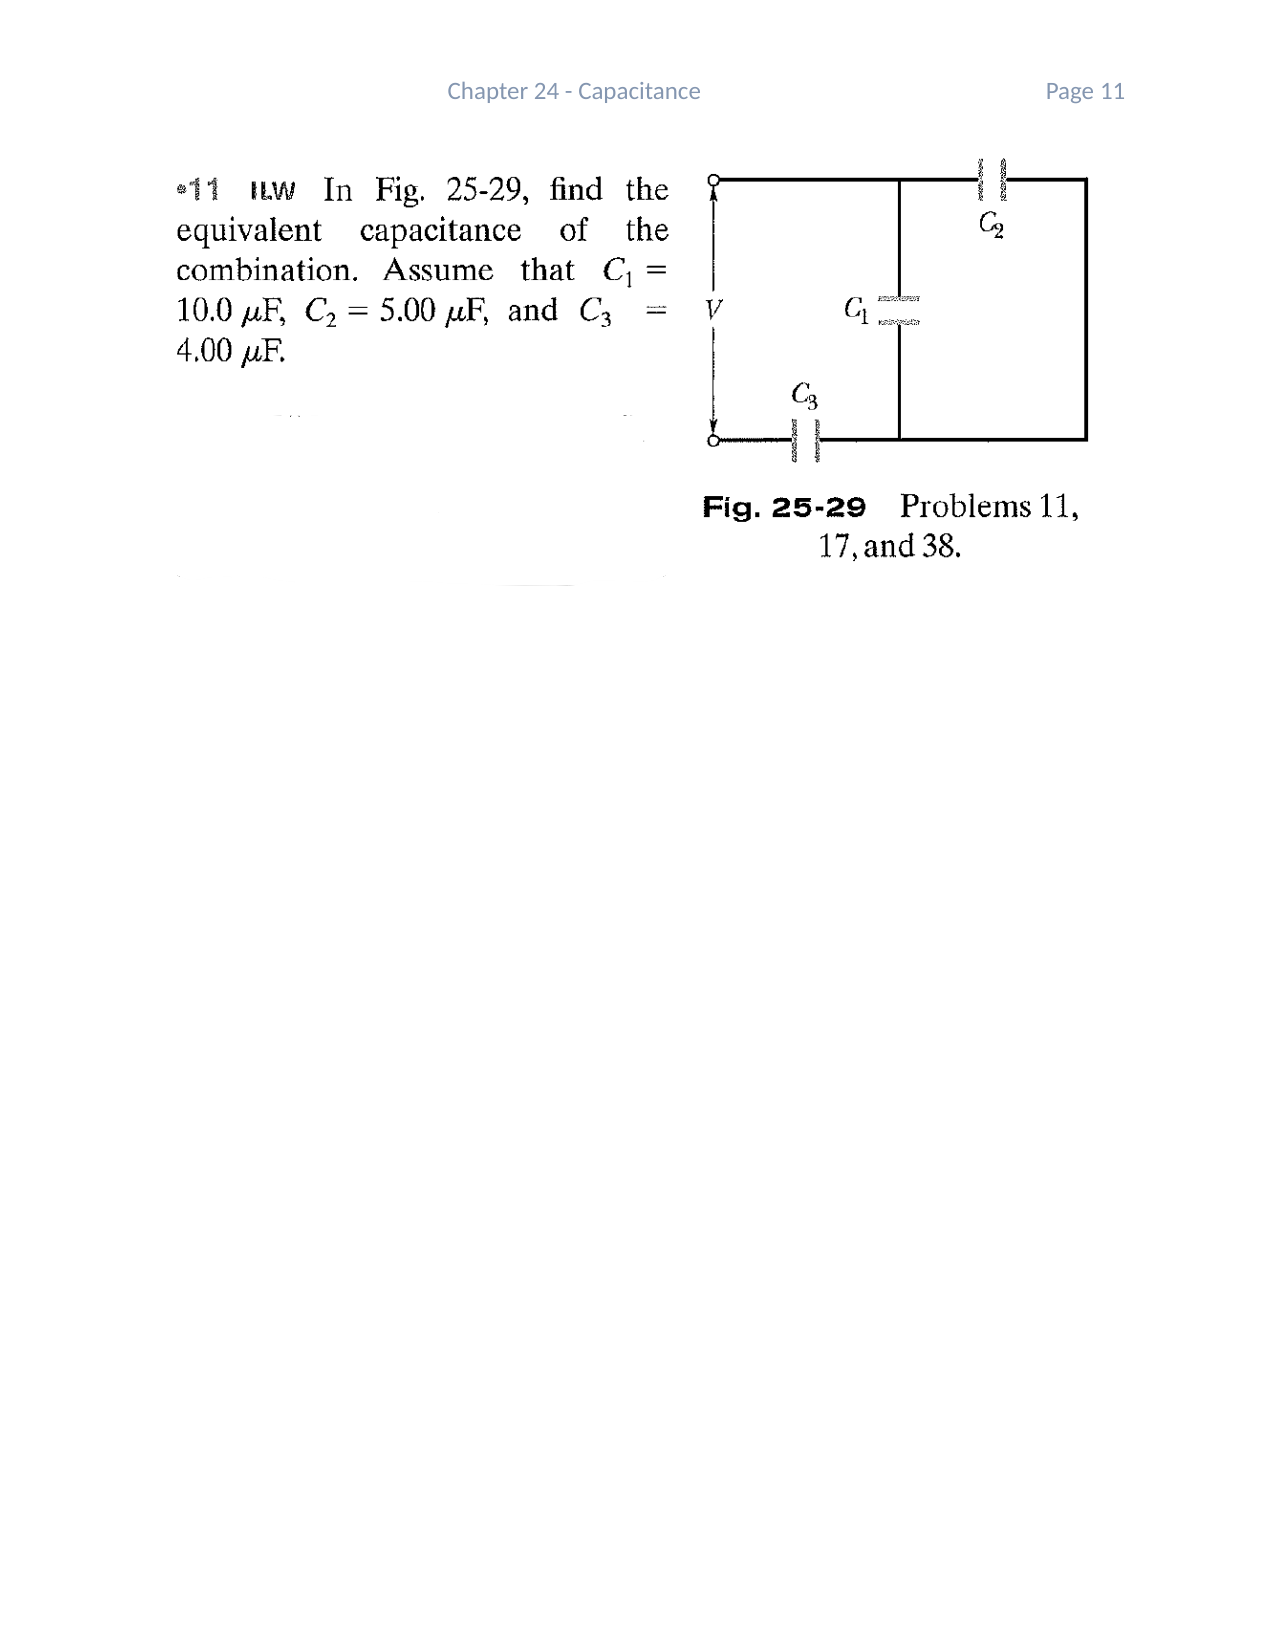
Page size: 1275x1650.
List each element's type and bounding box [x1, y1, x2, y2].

picture [150, 150, 1125, 586]
